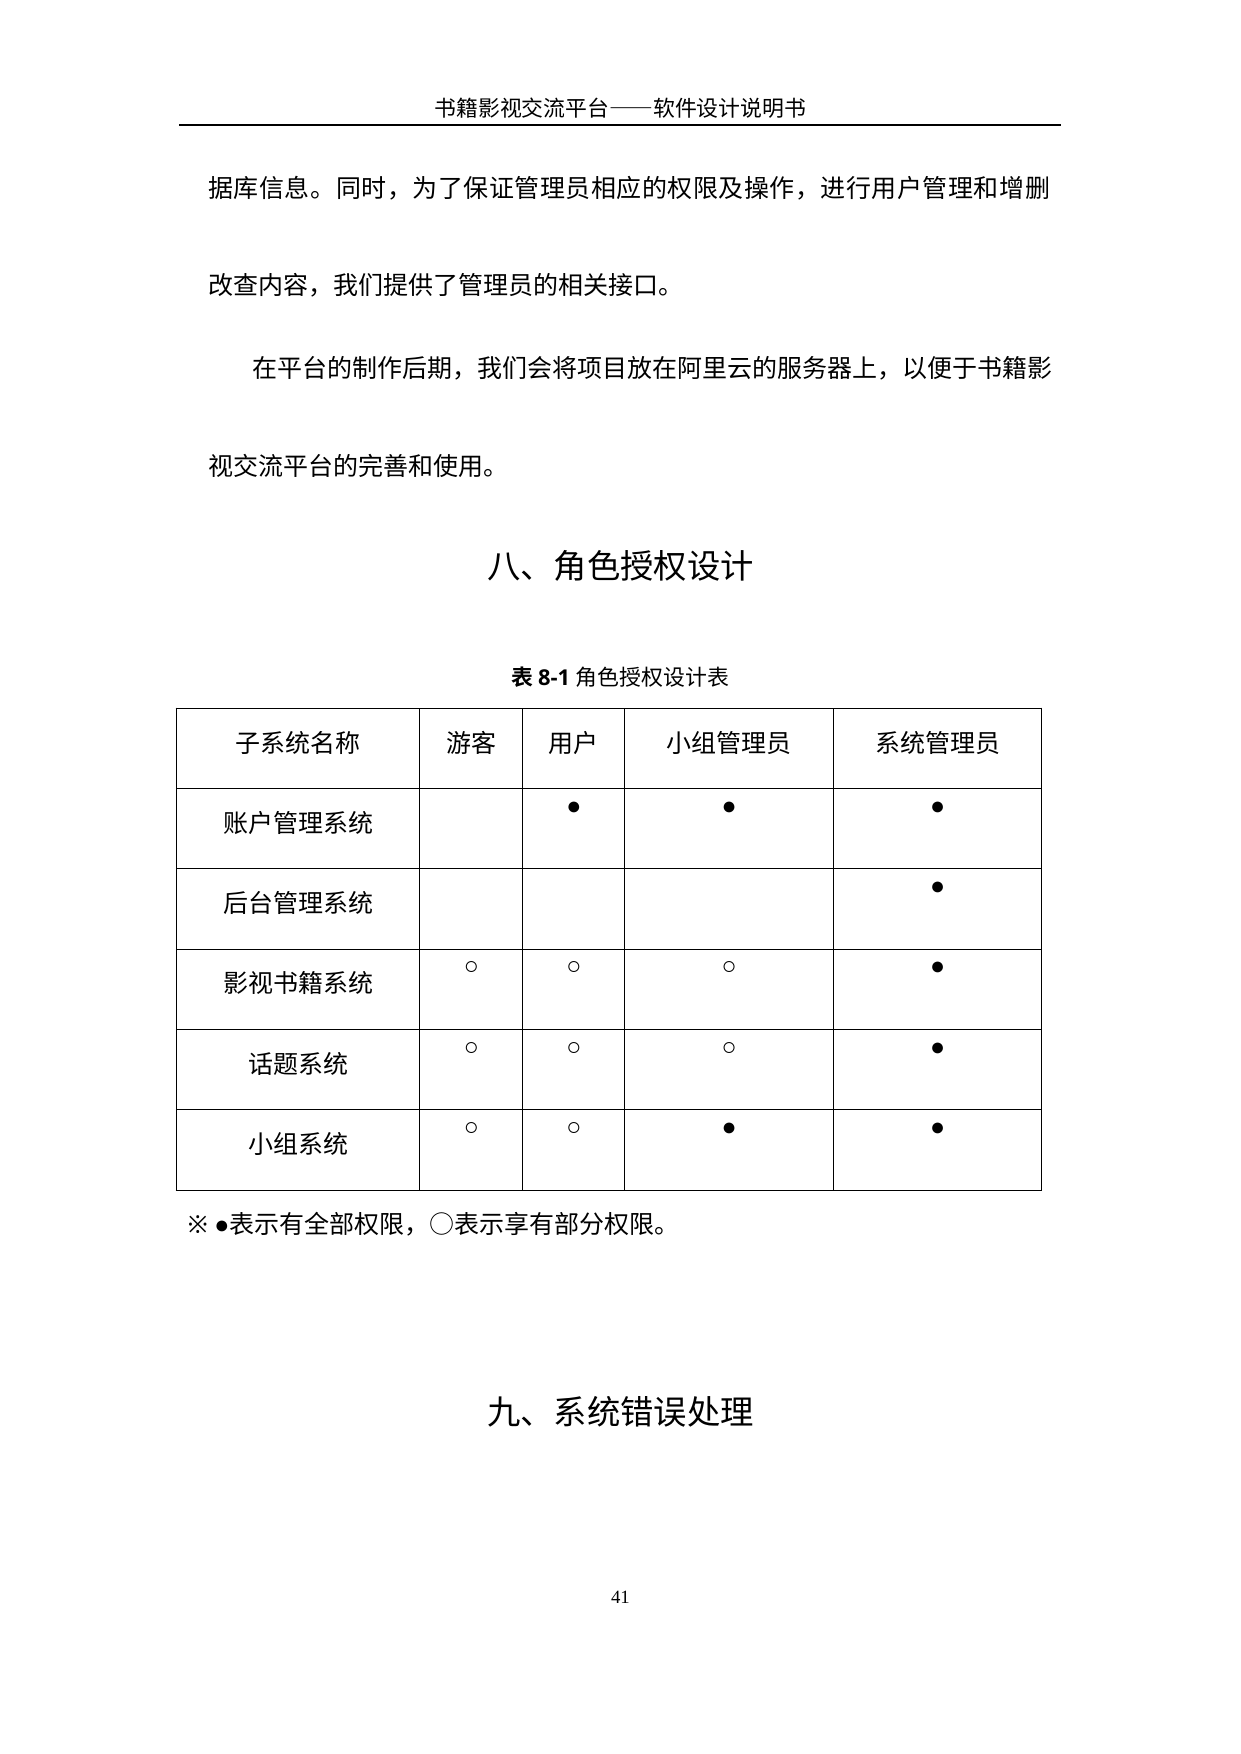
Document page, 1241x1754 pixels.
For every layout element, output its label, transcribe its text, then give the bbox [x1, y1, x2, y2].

table_cell ● [834, 950, 1041, 1029]
table_cell ● [625, 789, 833, 868]
table_cell ● [625, 1110, 833, 1189]
table_cell ○ [625, 950, 833, 1029]
table_cell [625, 869, 833, 948]
table_cell 话题系统 [177, 1030, 419, 1109]
table_cell 账户管理系统 [177, 789, 419, 868]
table_cell ○ [420, 950, 522, 1029]
table_cell ● [834, 869, 1041, 948]
table_header 游客 [420, 709, 522, 788]
table_header 子系统名称 [177, 709, 419, 788]
table_cell 影视书籍系统 [177, 950, 419, 1029]
table_cell ● [834, 1110, 1041, 1189]
table_cell ○ [420, 1110, 522, 1189]
table_cell 小组系统 [177, 1110, 419, 1189]
table_cell ● [523, 789, 624, 868]
table_header 系统管理员 [834, 709, 1041, 788]
table_cell [420, 869, 522, 948]
text ※ ●表示有全部权限，○表示享有部分权限。 [187, 1191, 1053, 1256]
table_cell 后台管理系统 [177, 869, 419, 948]
text 在平台的制作后期，我们会将项目放在阿里云的服务器上，以便于书籍影视交流平台的完善和使用。 [208, 334, 1053, 497]
table_cell ○ [625, 1030, 833, 1109]
subtitle 九、系统错误处理 [187, 1378, 1053, 1443]
table_cell ● [834, 1030, 1041, 1109]
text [208, 154, 1053, 316]
table_cell ○ [420, 1030, 522, 1109]
table_cell [523, 869, 624, 948]
table_header 小组管理员 [625, 709, 833, 788]
text 表8-1 角色授权设计表 [187, 659, 1053, 692]
table_cell ○ [523, 1030, 624, 1109]
subtitle 八、角色授权设计 [187, 531, 1053, 596]
table_cell ● [834, 789, 1041, 868]
table_cell ○ [523, 1110, 624, 1189]
table_header 用户 [523, 709, 624, 788]
table_cell ○ [523, 950, 624, 1029]
table_cell [420, 789, 522, 868]
